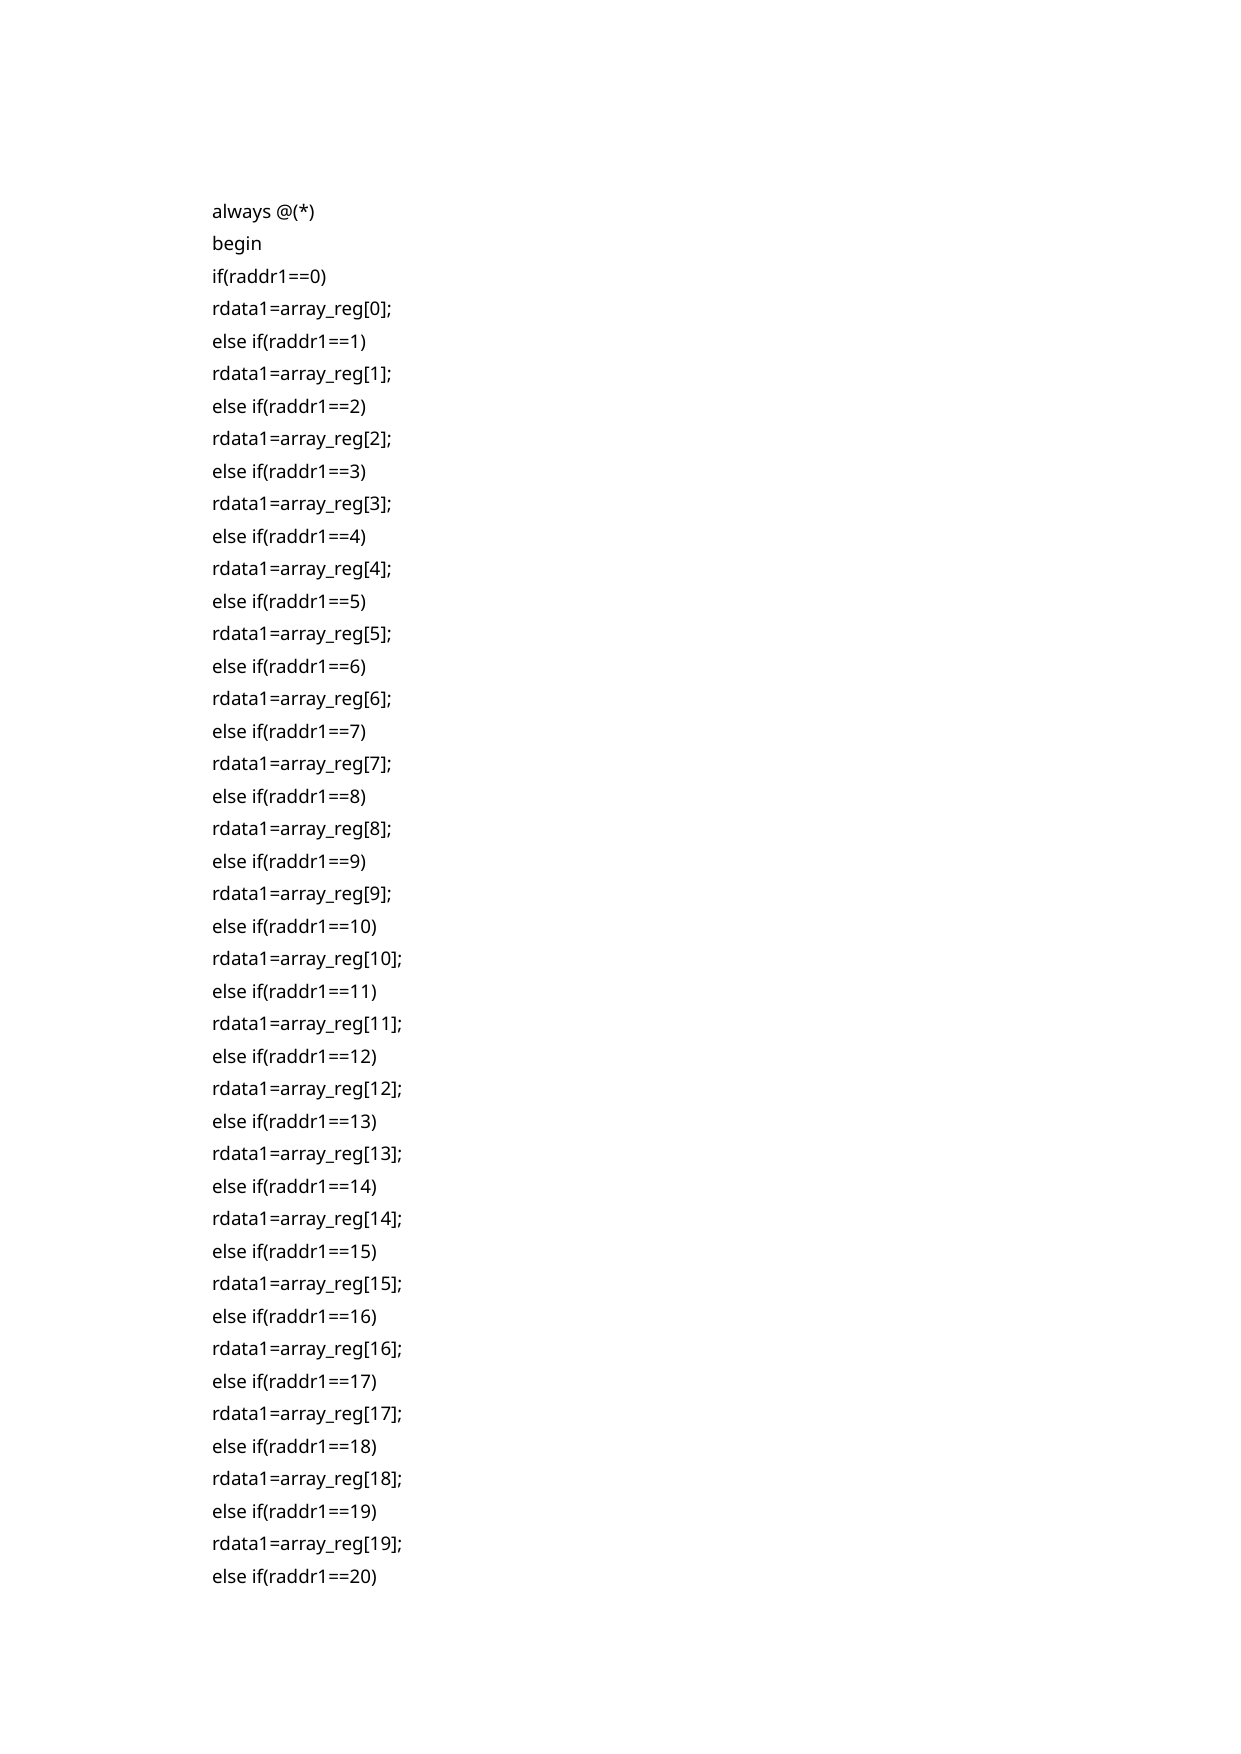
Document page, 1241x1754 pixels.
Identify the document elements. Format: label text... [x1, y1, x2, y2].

text rdata1=array_reg[0]; [187, 292, 1053, 324]
text rdata1=array_reg[7]; [187, 747, 1053, 779]
text else if(raddr1==19) [187, 1494, 1053, 1527]
text else if(raddr1==9) [187, 844, 1053, 877]
text else if(raddr1==12) [187, 1039, 1053, 1072]
text else if(raddr1==11) [187, 974, 1053, 1007]
text rdata1=array_reg[5]; [187, 617, 1053, 649]
text else if(raddr1==1) [187, 324, 1053, 357]
text rdata1=array_reg[12]; [187, 1072, 1053, 1104]
text else if(raddr1==2) [187, 389, 1053, 422]
text rdata1=array_reg[3]; [187, 487, 1053, 519]
text always @(*) [187, 194, 1053, 227]
text else if(raddr1==18) [187, 1429, 1053, 1462]
text else if(raddr1==3) [187, 454, 1053, 487]
text else if(raddr1==16) [187, 1299, 1053, 1332]
text else if(raddr1==14) [187, 1169, 1053, 1202]
text rdata1=array_reg[14]; [187, 1202, 1053, 1234]
text rdata1=array_reg[10]; [187, 942, 1053, 974]
text if(raddr1==0) [187, 259, 1053, 292]
text rdata1=array_reg[13]; [187, 1137, 1053, 1169]
text rdata1=array_reg[18]; [187, 1462, 1053, 1494]
text rdata1=array_reg[8]; [187, 812, 1053, 844]
text else if(raddr1==15) [187, 1234, 1053, 1267]
text rdata1=array_reg[15]; [187, 1267, 1053, 1299]
text else if(raddr1==7) [187, 714, 1053, 747]
text rdata1=array_reg[1]; [187, 357, 1053, 389]
text rdata1=array_reg[2]; [187, 422, 1053, 454]
text rdata1=array_reg[4]; [187, 552, 1053, 584]
text rdata1=array_reg[16]; [187, 1332, 1053, 1364]
text else if(raddr1==8) [187, 779, 1053, 812]
text else if(raddr1==4) [187, 519, 1053, 552]
text else if(raddr1==13) [187, 1104, 1053, 1137]
text rdata1=array_reg[11]; [187, 1007, 1053, 1039]
text begin [187, 227, 1053, 259]
text rdata1=array_reg[17]; [187, 1397, 1053, 1429]
text rdata1=array_reg[6]; [187, 682, 1053, 714]
text else if(raddr1==17) [187, 1364, 1053, 1397]
text rdata1=array_reg[19]; [187, 1527, 1053, 1559]
text else if(raddr1==5) [187, 584, 1053, 617]
text else if(raddr1==6) [187, 649, 1053, 682]
text rdata1=array_reg[9]; [187, 877, 1053, 909]
text else if(raddr1==20) [187, 1559, 1053, 1592]
text else if(raddr1==10) [187, 909, 1053, 942]
